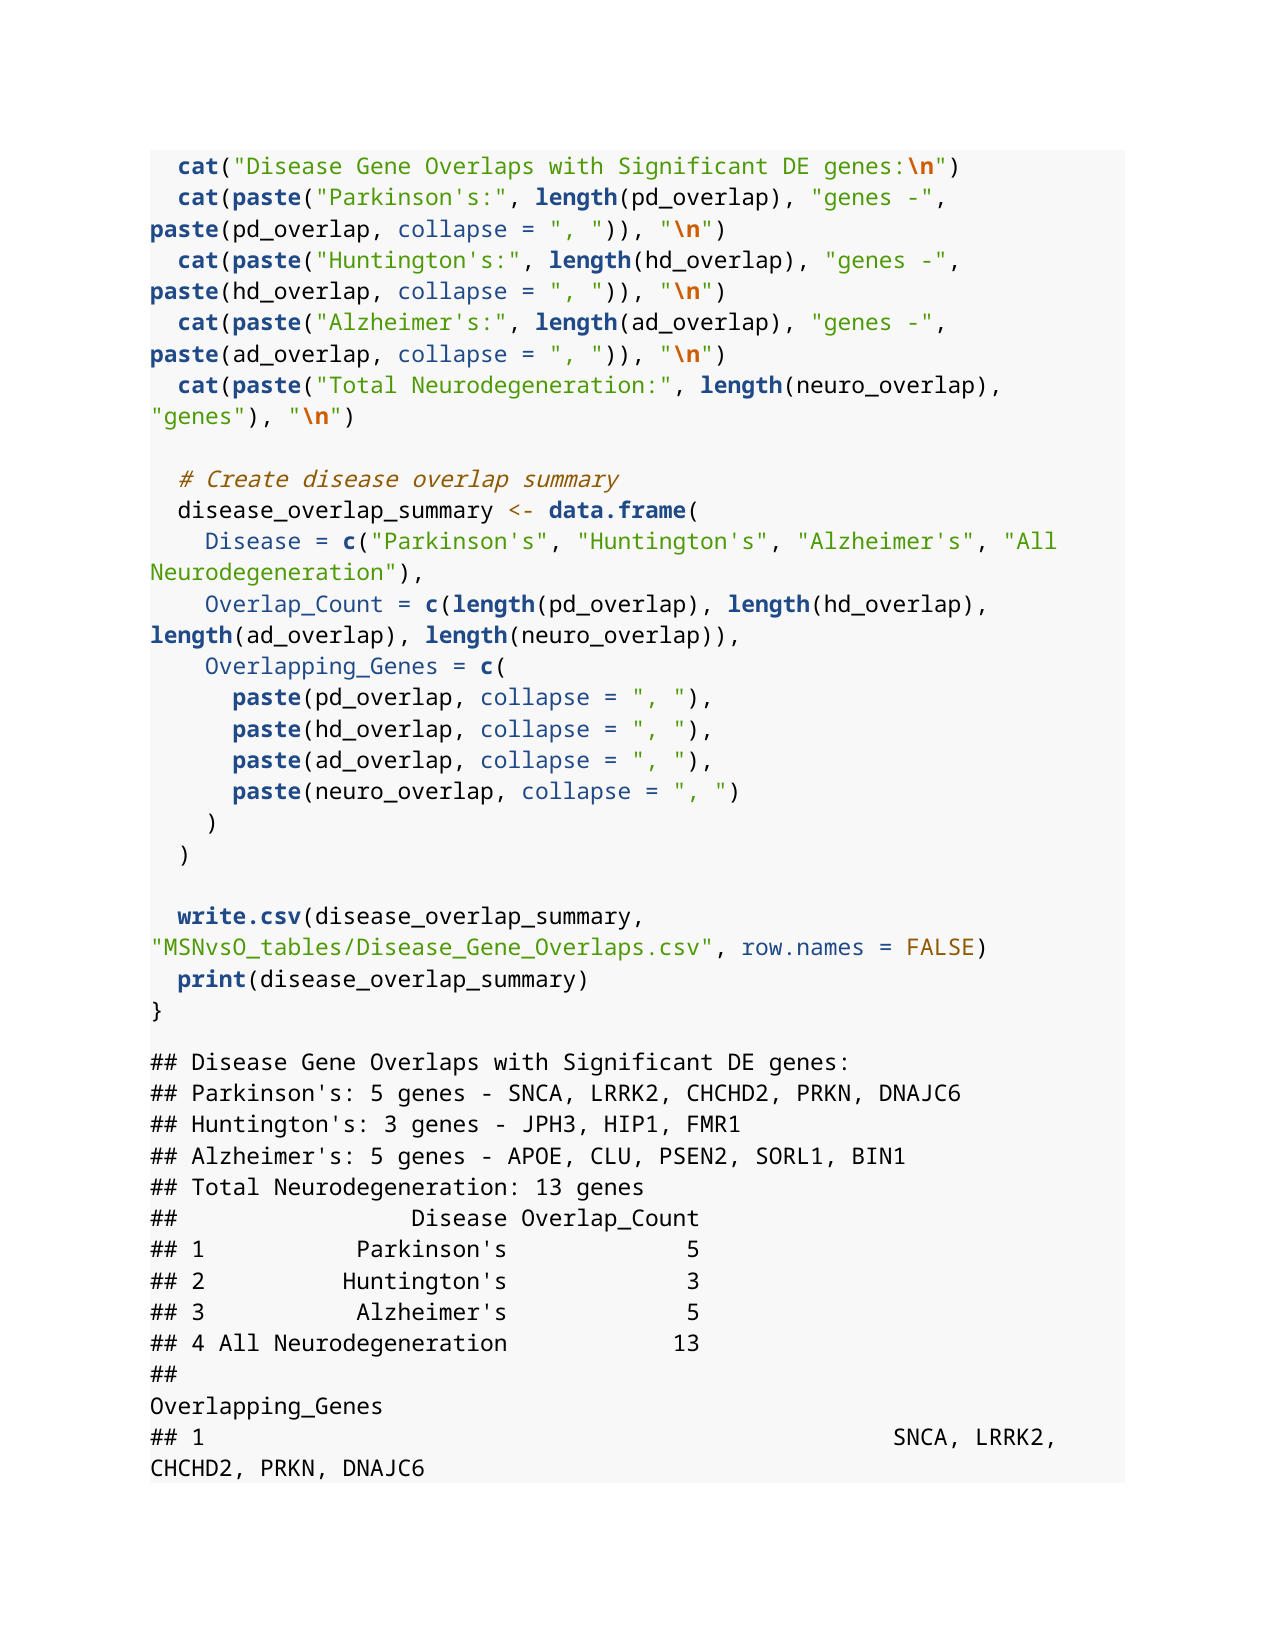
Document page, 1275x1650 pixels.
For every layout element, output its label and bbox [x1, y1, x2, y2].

text [150, 150, 1125, 1025]
text [150, 1046, 1125, 1483]
